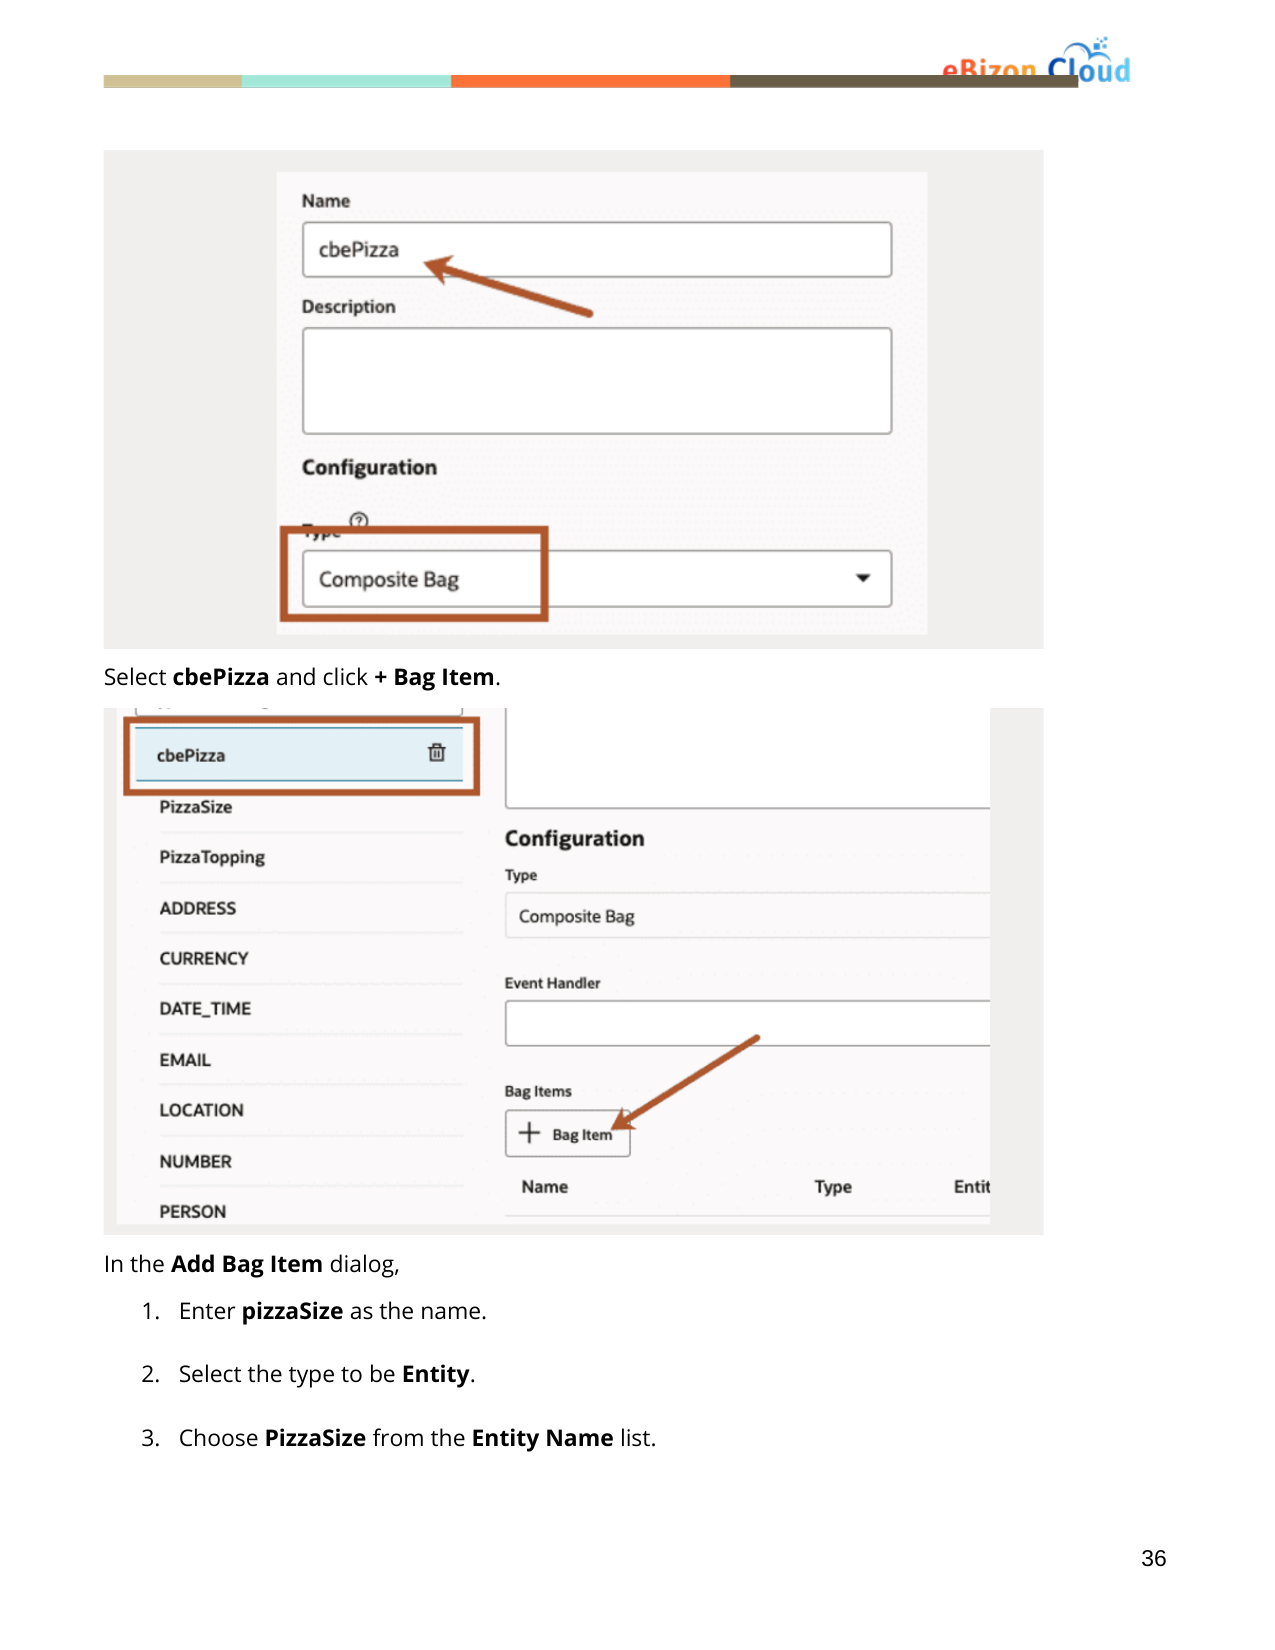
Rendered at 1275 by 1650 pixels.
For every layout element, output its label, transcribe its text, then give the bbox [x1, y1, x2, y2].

picture [103, 150, 1044, 649]
list Enter pizzaSize as the name. [141, 1295, 1167, 1326]
text Select cbePizza and click + Bag Item. [103, 661, 1167, 692]
text In the Add Bag Item dialog, [103, 1248, 1167, 1279]
picture [103, 708, 1044, 1235]
list Select the type to be Entity. [141, 1358, 1167, 1389]
list Choose PizzaSize from the Entity Name list. [141, 1422, 1167, 1453]
picture [103, 30, 1141, 94]
